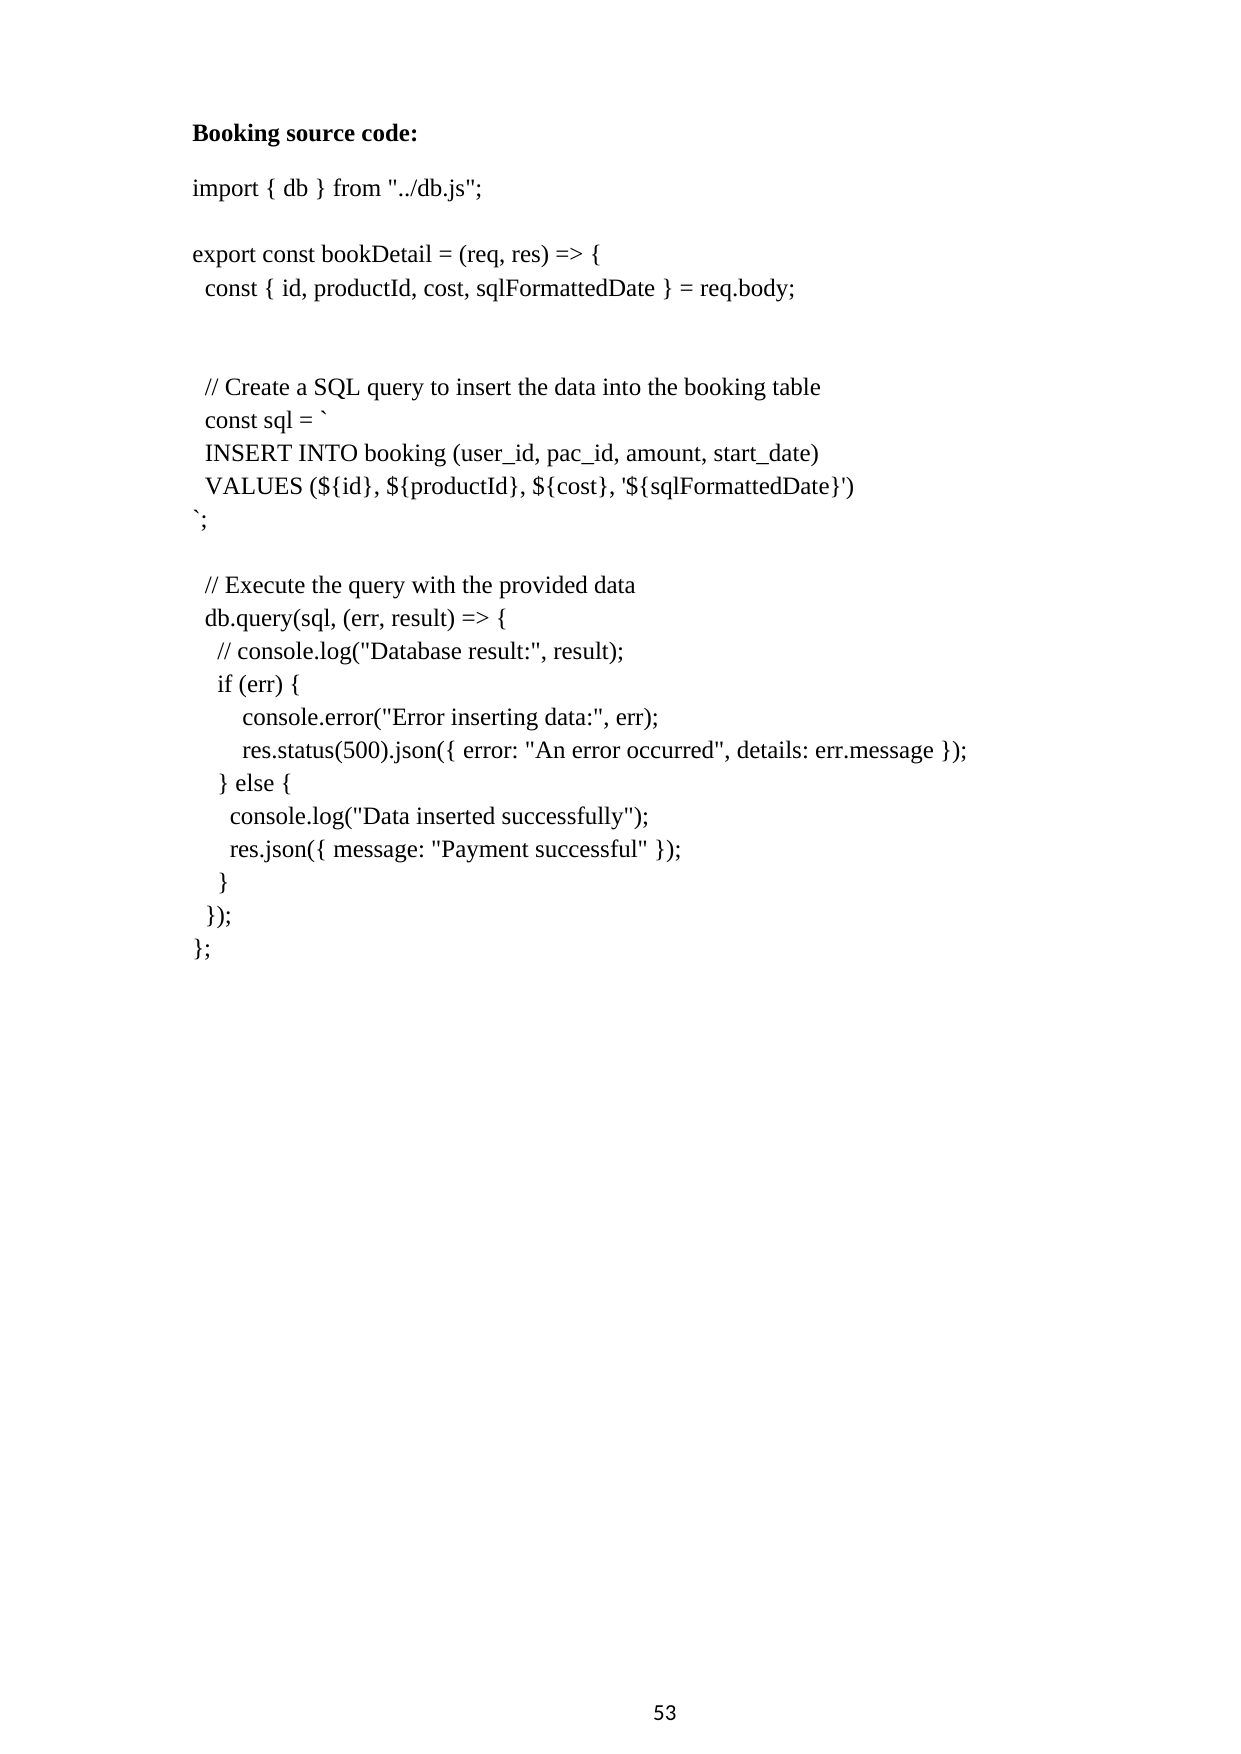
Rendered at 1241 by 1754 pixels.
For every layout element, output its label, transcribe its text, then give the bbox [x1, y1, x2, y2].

text console.error("Error inserting data:", err); [192, 702, 1152, 731]
text res.status(500).json({ error: "An error occurred", details: err.message }); [192, 735, 1152, 764]
text // Create a SQL query to insert the data into the booking table [192, 372, 1152, 400]
text console.log("Data inserted successfully"); [192, 801, 1152, 830]
text `; [192, 504, 1152, 532]
text const { id, productId, cost, sqlFormattedDate } = req.body; [192, 273, 1152, 301]
text const sql = ` [192, 405, 1152, 433]
text Booking source code: [192, 118, 1154, 147]
text }); [192, 900, 1152, 929]
text export const bookDetail = (req, res) => { [192, 239, 1152, 268]
text }; [192, 933, 1152, 962]
text // console.log("Database result:", result); [192, 636, 1152, 664]
text } [192, 867, 1152, 896]
text VALUES (${id}, ${productId}, ${cost}, '${sqlFormattedDate}') [192, 471, 1152, 499]
text res.json({ message: "Payment successful" }); [192, 834, 1152, 863]
text import { db } from "../db.js"; [192, 173, 1152, 202]
text INSERT INTO booking (user_id, pac_id, amount, start_date) [192, 438, 1152, 466]
text if (err) { [192, 669, 1152, 698]
text } else { [192, 768, 1152, 797]
text db.query(sql, (err, result) => { [192, 603, 1152, 632]
text // Execute the query with the provided data [192, 570, 1152, 598]
